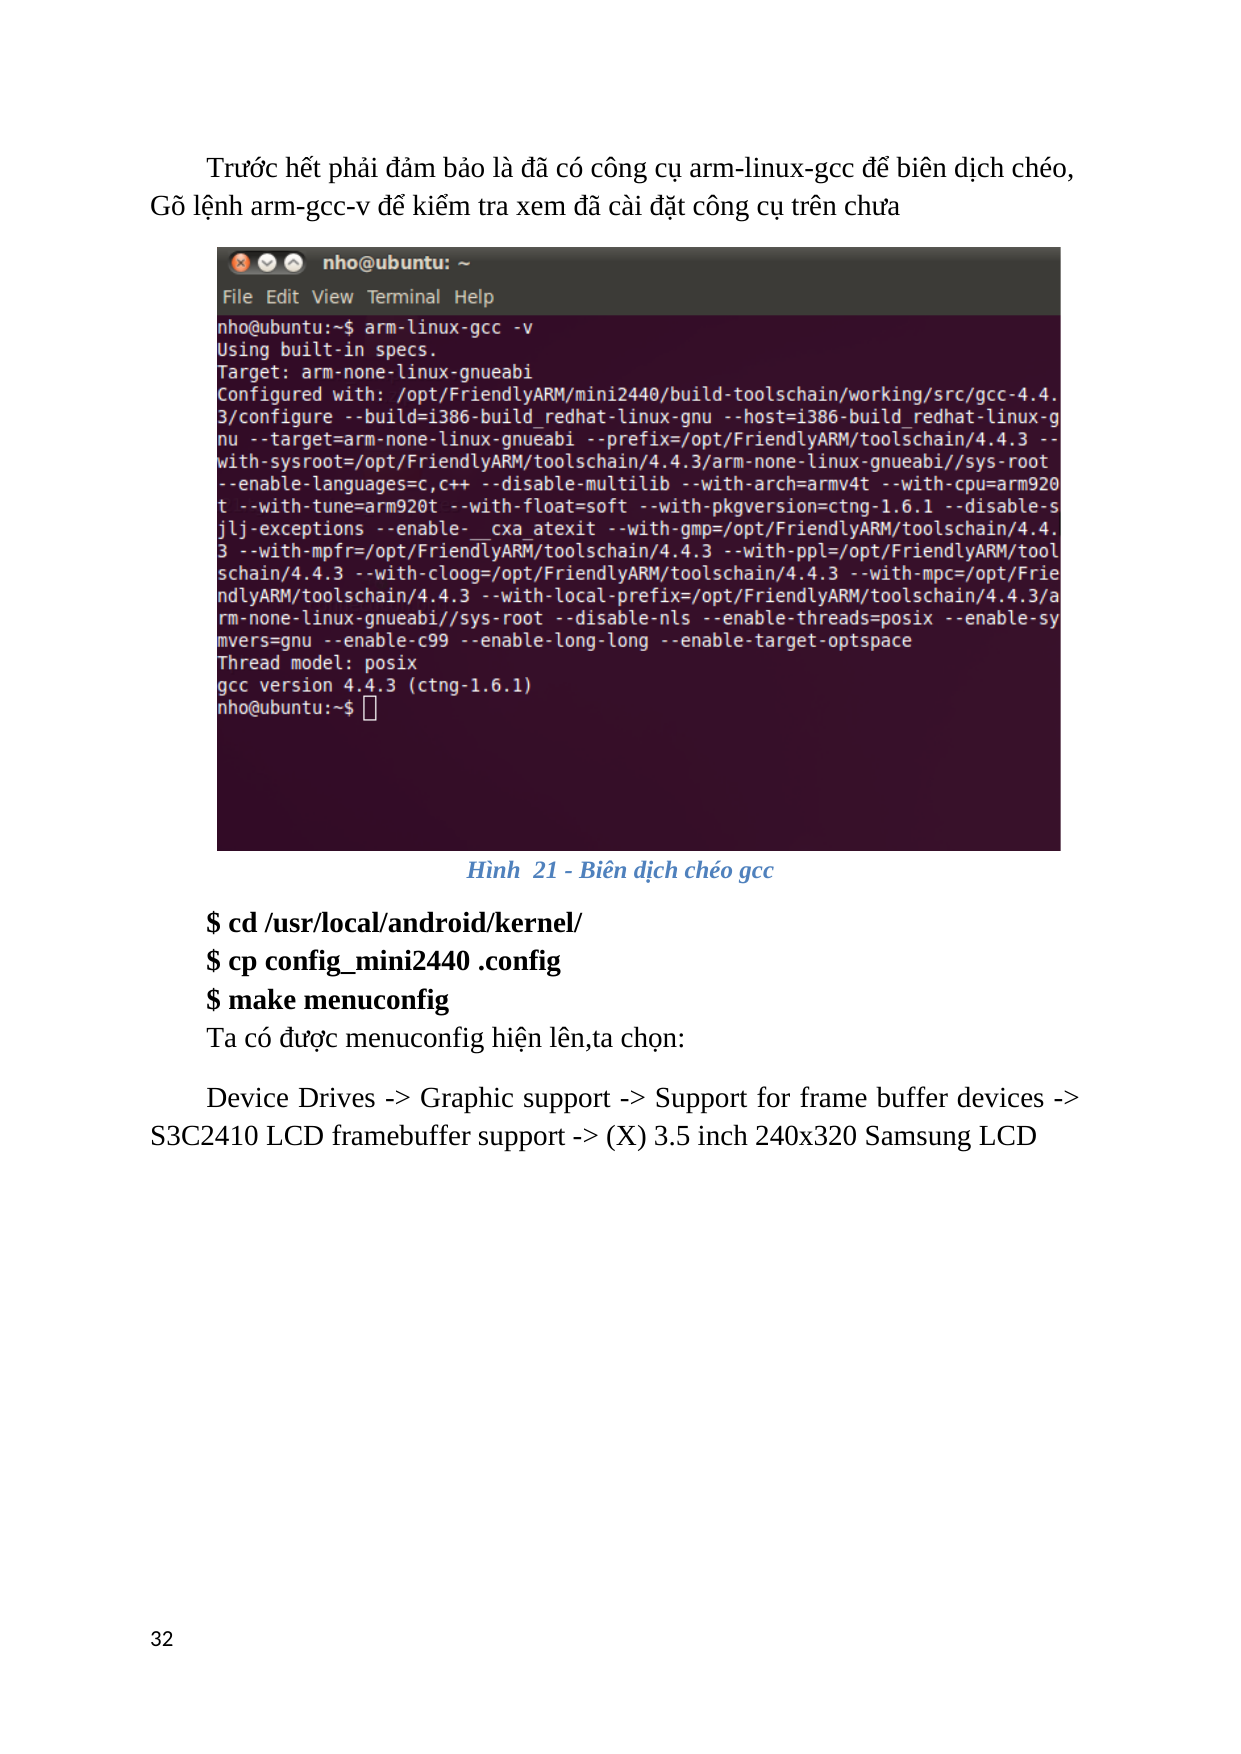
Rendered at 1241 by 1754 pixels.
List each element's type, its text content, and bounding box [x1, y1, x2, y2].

text $ make menuconfig [150, 982, 1090, 1015]
text Hình 21 - Biên dịch chéo gcc [150, 855, 1090, 884]
picture [217, 247, 1061, 851]
text Trước hết phải đảm bảo là đã có công cụ arm-linux-gcc để biên dịch chéo, Gõ lệnh arm-gcc-v để kiểm tra xem đã cài đặt công cụ trên chưa [150, 150, 1090, 222]
text Device Drives -> Graphic support -> Support for frame buffer devices -> S3C2410 LCD framebuffer support -> (X) 3.5 inch 240x320 Samsung LCD [150, 1080, 1090, 1152]
text $ cd /usr/local/android/kernel/ [150, 905, 1090, 938]
text Ta có được menuconfig hiện lên,ta chọn: [150, 1020, 1090, 1054]
text $ cp config_mini2440 .config [150, 943, 1090, 977]
